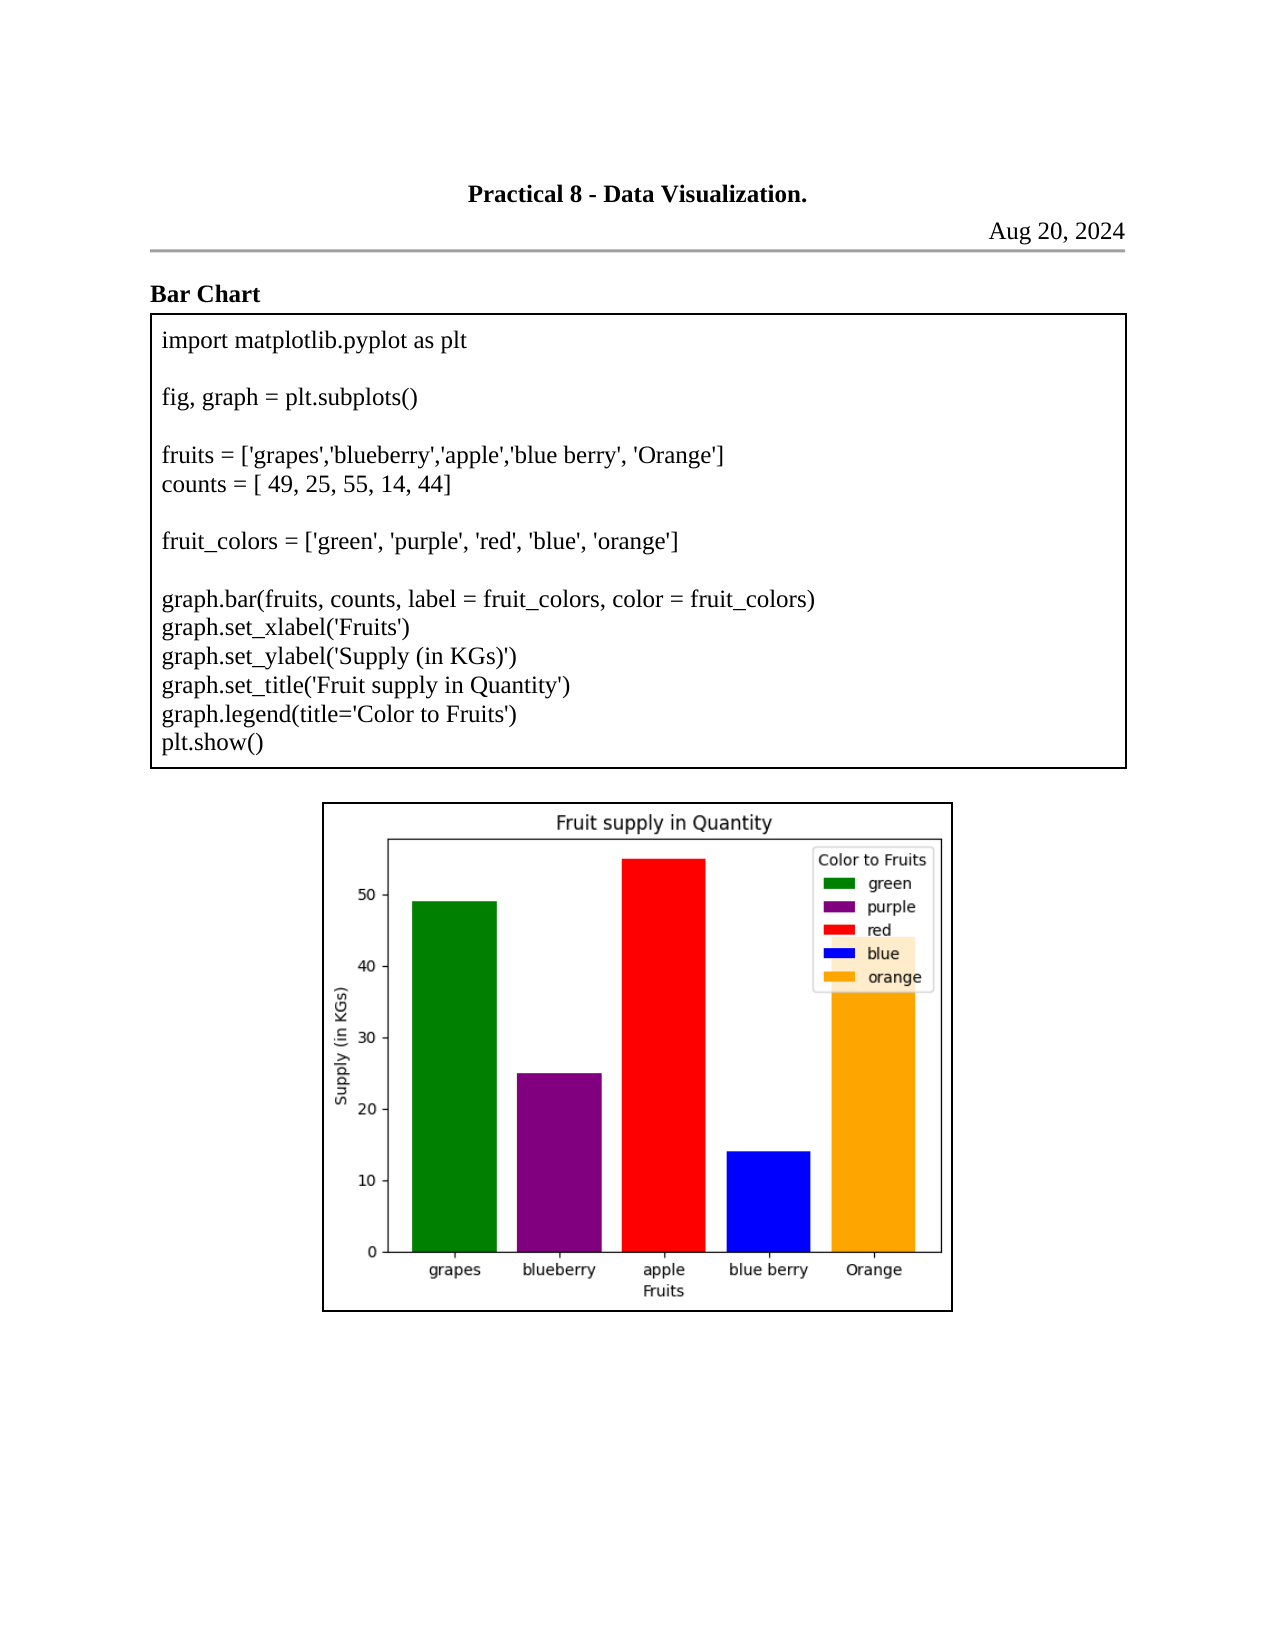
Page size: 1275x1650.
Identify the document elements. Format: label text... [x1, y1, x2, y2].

subtitle Practical 8 - Data Visualization. [150, 179, 1125, 208]
text Aug 20, 2024 [150, 216, 1125, 245]
table_header import matplotlib.pyplot as plt fig, graph = plt.subplots() fruits = ['grapes','blueberry','apple','blue berry', 'Orange'] counts = [ 49, 25, 55, 14, 44] fruit_colors = ['green', 'purple', 'red', 'blue', 'orange'] graph.bar(fruits, counts, label = fruit_colors, color = fruit_colors) graph.set_xlabel('Fruits') graph.set_ylabel('Supply (in KGs)') graph.set_title('Fruit supply in Quantity') graph.legend(title='Color to Fruits') plt.show() [152, 315, 1125, 767]
text Bar Chart [150, 279, 1125, 308]
picture [324, 804, 951, 1310]
